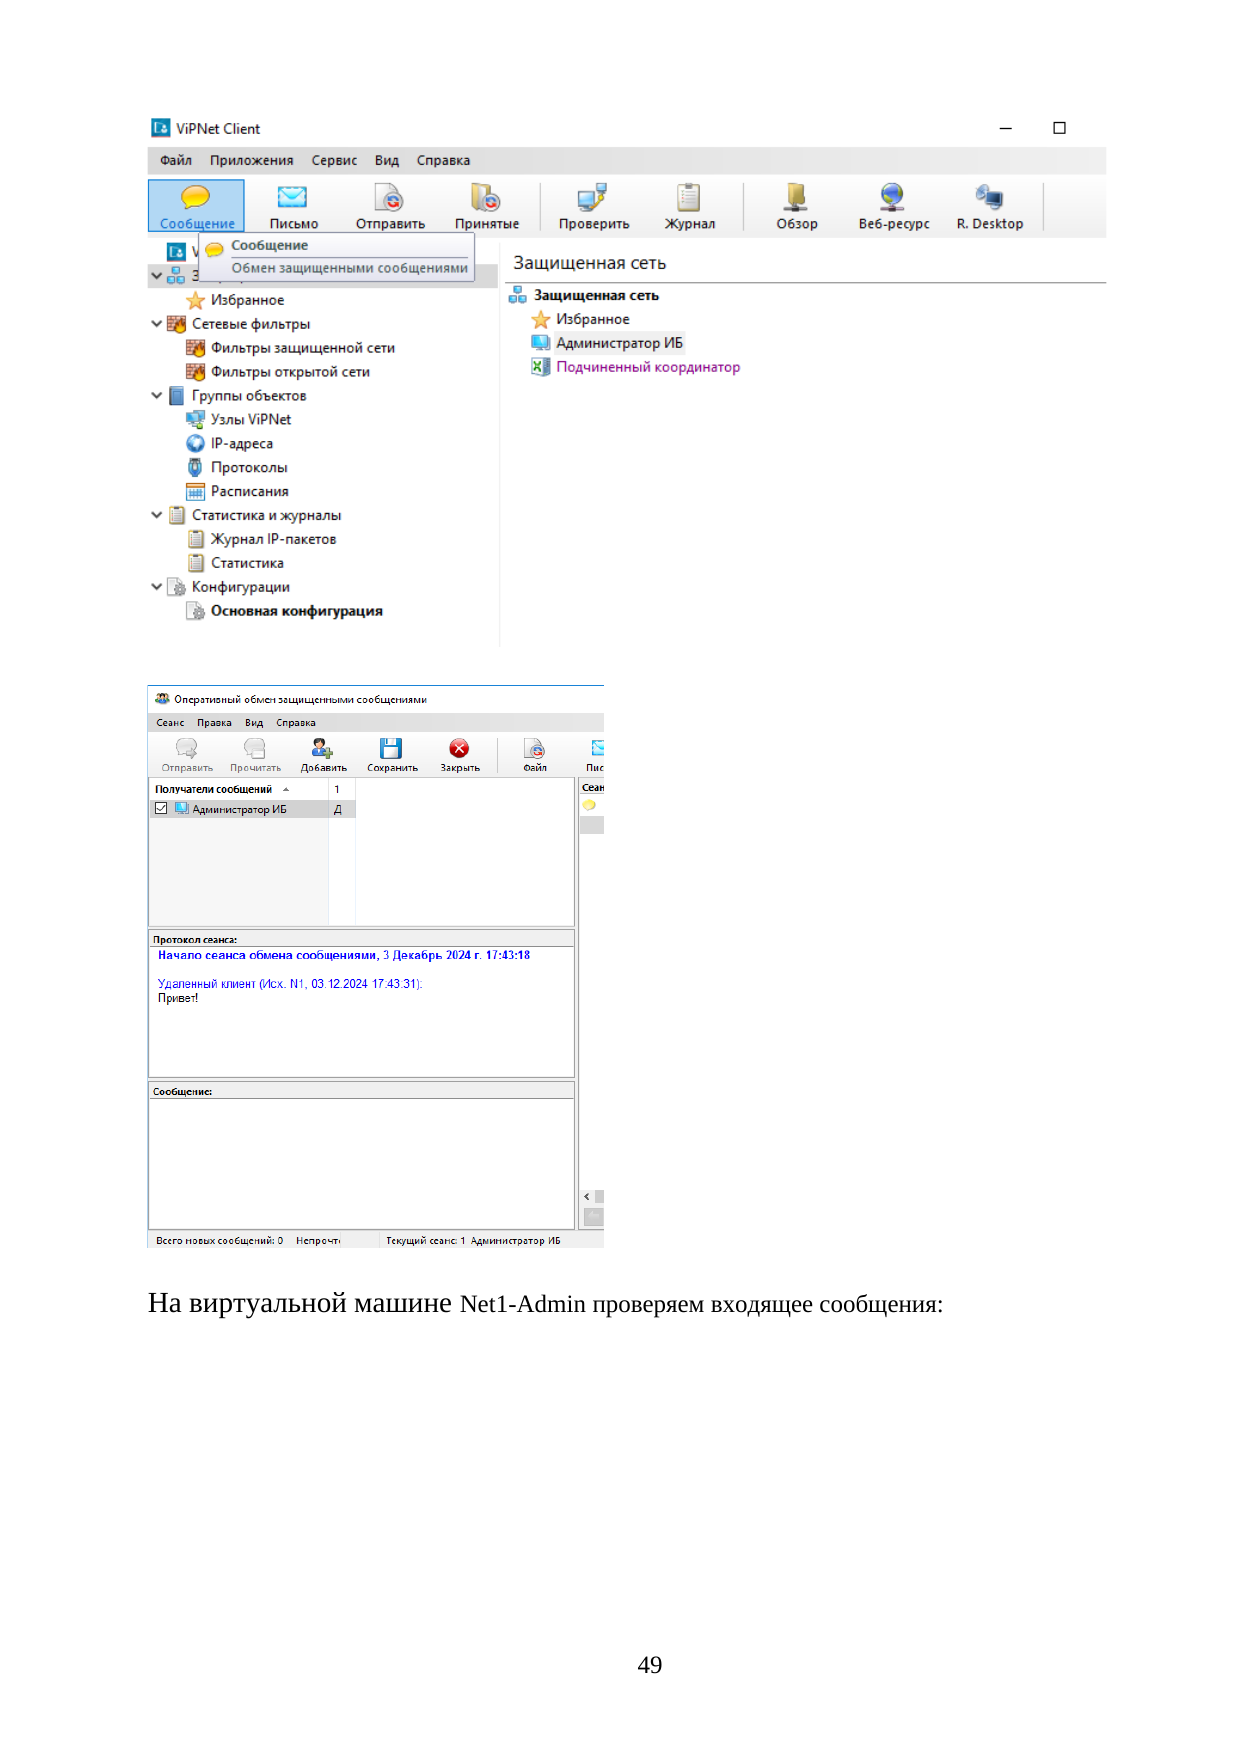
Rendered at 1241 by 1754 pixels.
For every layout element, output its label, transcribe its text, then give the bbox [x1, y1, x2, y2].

picture [154, 122, 161, 133]
picture [161, 125, 167, 133]
picture [147, 685, 604, 1248]
text На виртуальной машине Net1-Admin проверяем входящее сообщения: [148, 1285, 1152, 1319]
picture [147, 118, 1107, 647]
